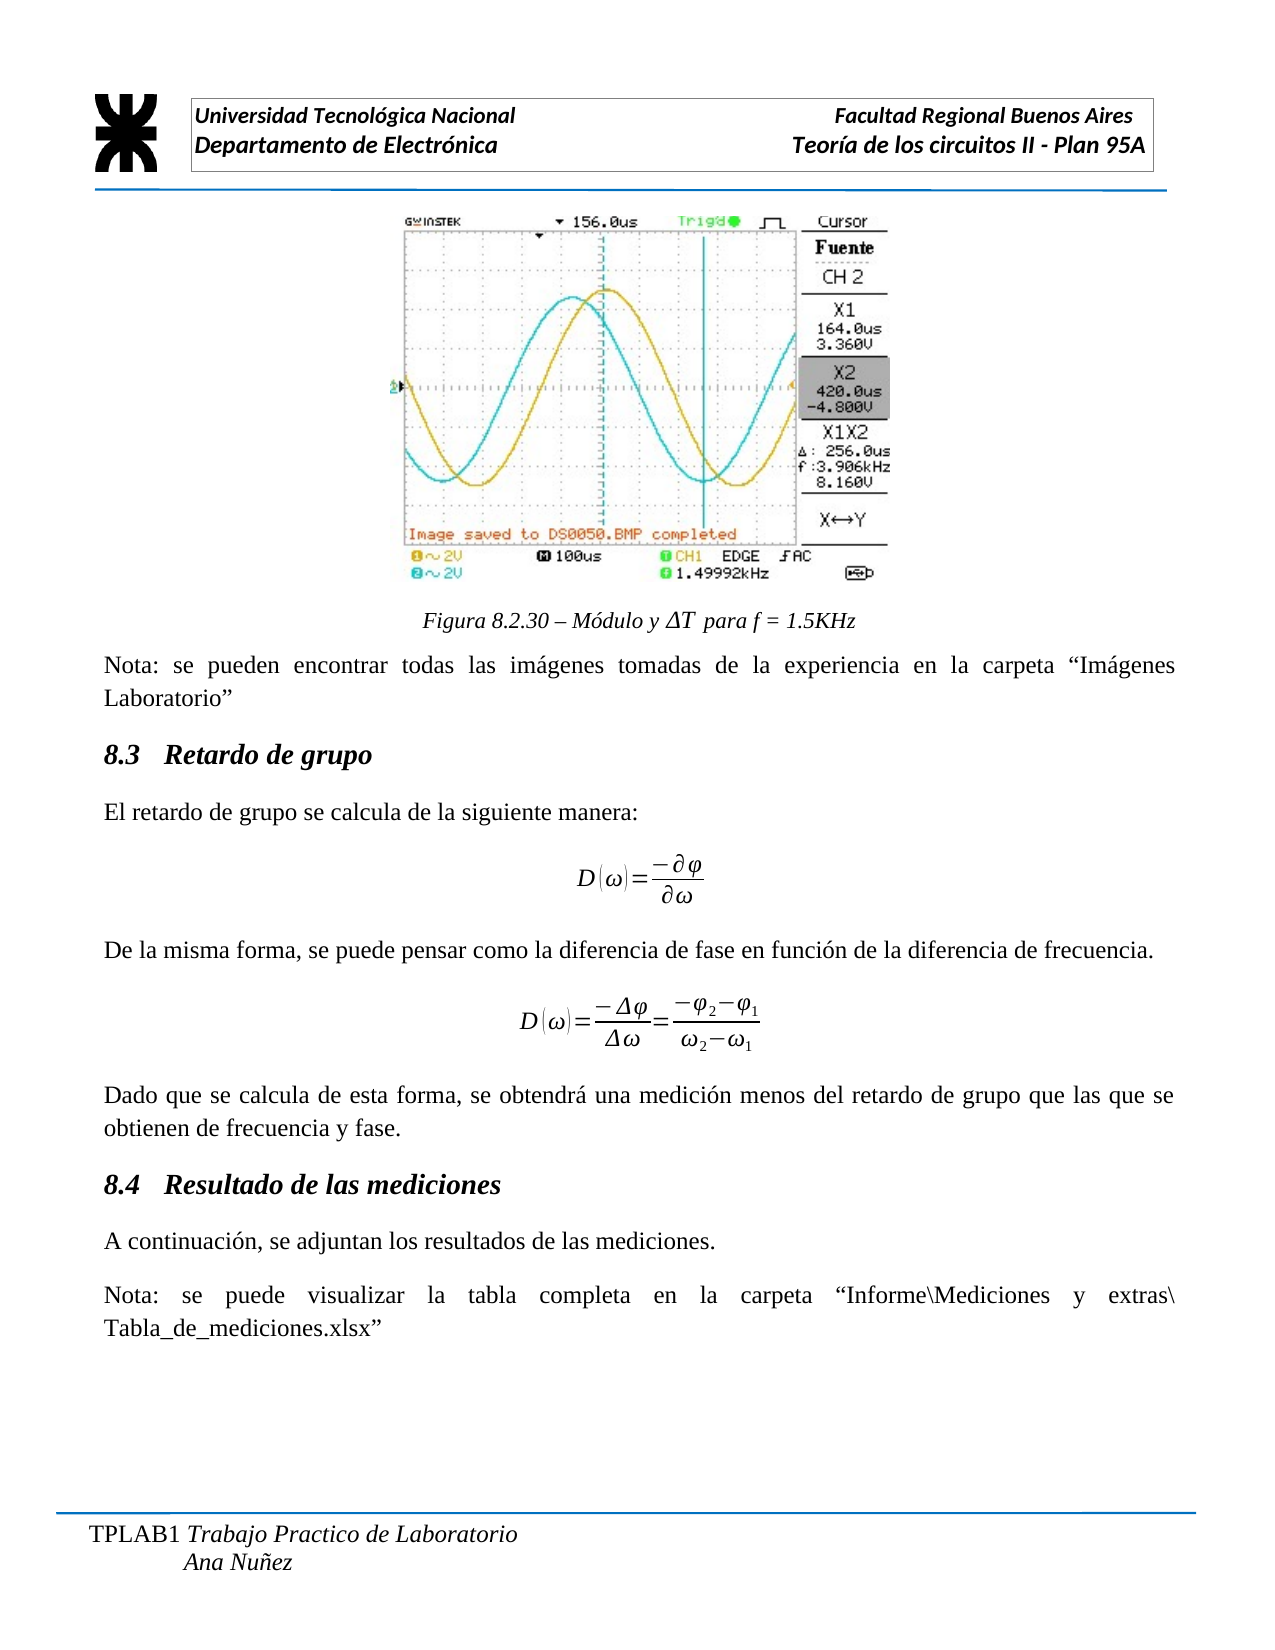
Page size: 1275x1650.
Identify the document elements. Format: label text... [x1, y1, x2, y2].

text Nota: se puede visualizar la tabla completa en la carpeta “Informe\Mediciones y extras\Tabla_de_mediciones.xlsx” [103, 1280, 1176, 1342]
text A continuación, se adjuntan los resultados de las mediciones. [103, 1226, 1176, 1255]
text El retardo de grupo se calcula de la siguiente manera: [103, 797, 1176, 826]
picture [95, 94, 157, 172]
text De la misma forma, se puede pensar como la diferencia de fase en función de la diferencia de frecuencia. [103, 935, 1176, 963]
picture [390, 216, 890, 582]
subtitle Resultado de las mediciones [103, 1167, 1176, 1200]
text Nota: se pueden encontrar todas las imágenes tomadas de la experiencia en la carpeta “Imágenes Laboratorio” [103, 651, 1176, 712]
subtitle Retardo de grupo [103, 737, 1176, 771]
text Dado que se calcula de esta forma, se obtendrá una medición menos del retardo de grupo que las que se obtienen de frecuencia y fase. [103, 1080, 1176, 1142]
